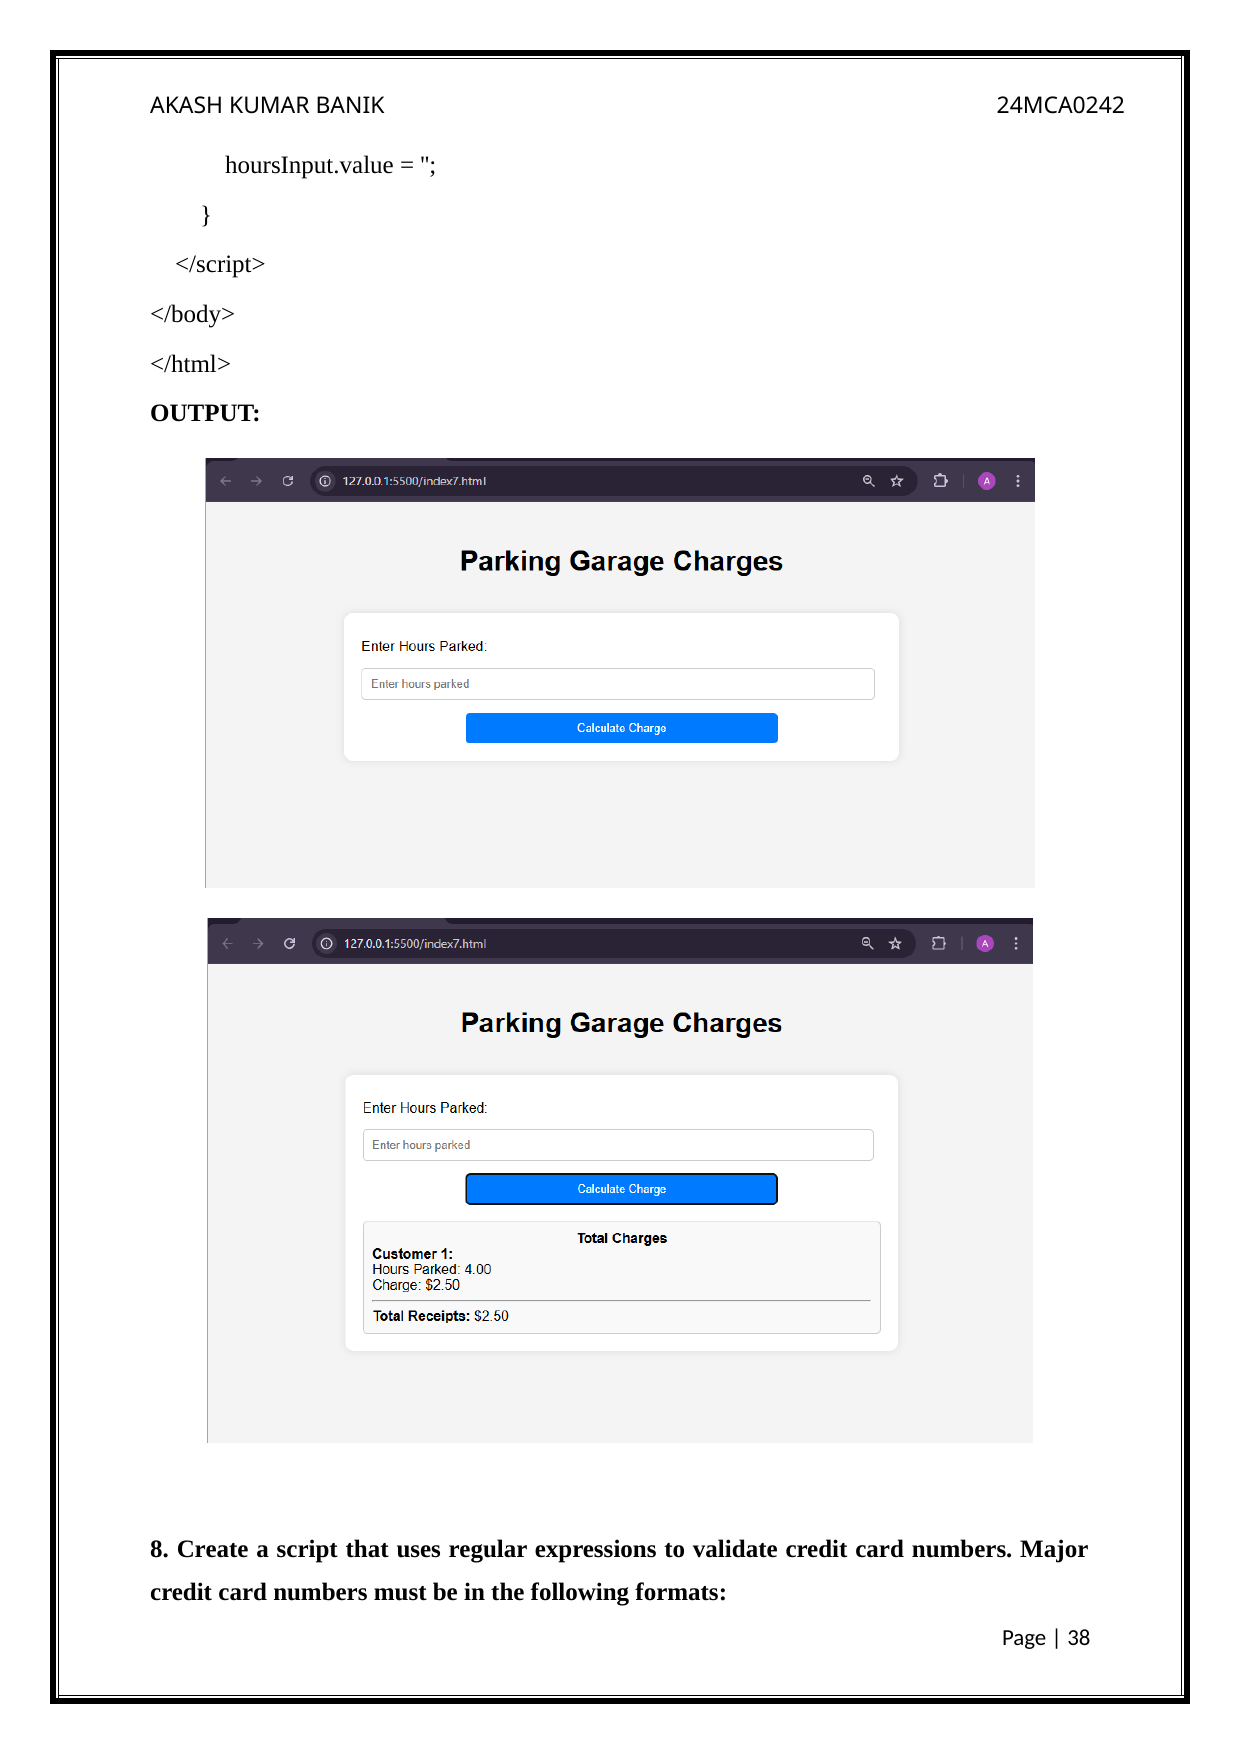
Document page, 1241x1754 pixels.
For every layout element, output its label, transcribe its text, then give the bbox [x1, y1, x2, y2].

text OUTPUT: [150, 398, 1090, 427]
picture [205, 458, 1035, 888]
text hoursInput.value = ''; [150, 150, 1090, 179]
text } [150, 200, 1090, 228]
text </html> [150, 349, 1090, 377]
picture [207, 918, 1033, 1443]
text </body> [150, 299, 1090, 328]
text </script> [150, 249, 1090, 278]
text 8. Create a script that uses regular expressions to validate credit card numbers. Major credit card numbers must be in the following formats: [150, 1534, 1090, 1606]
